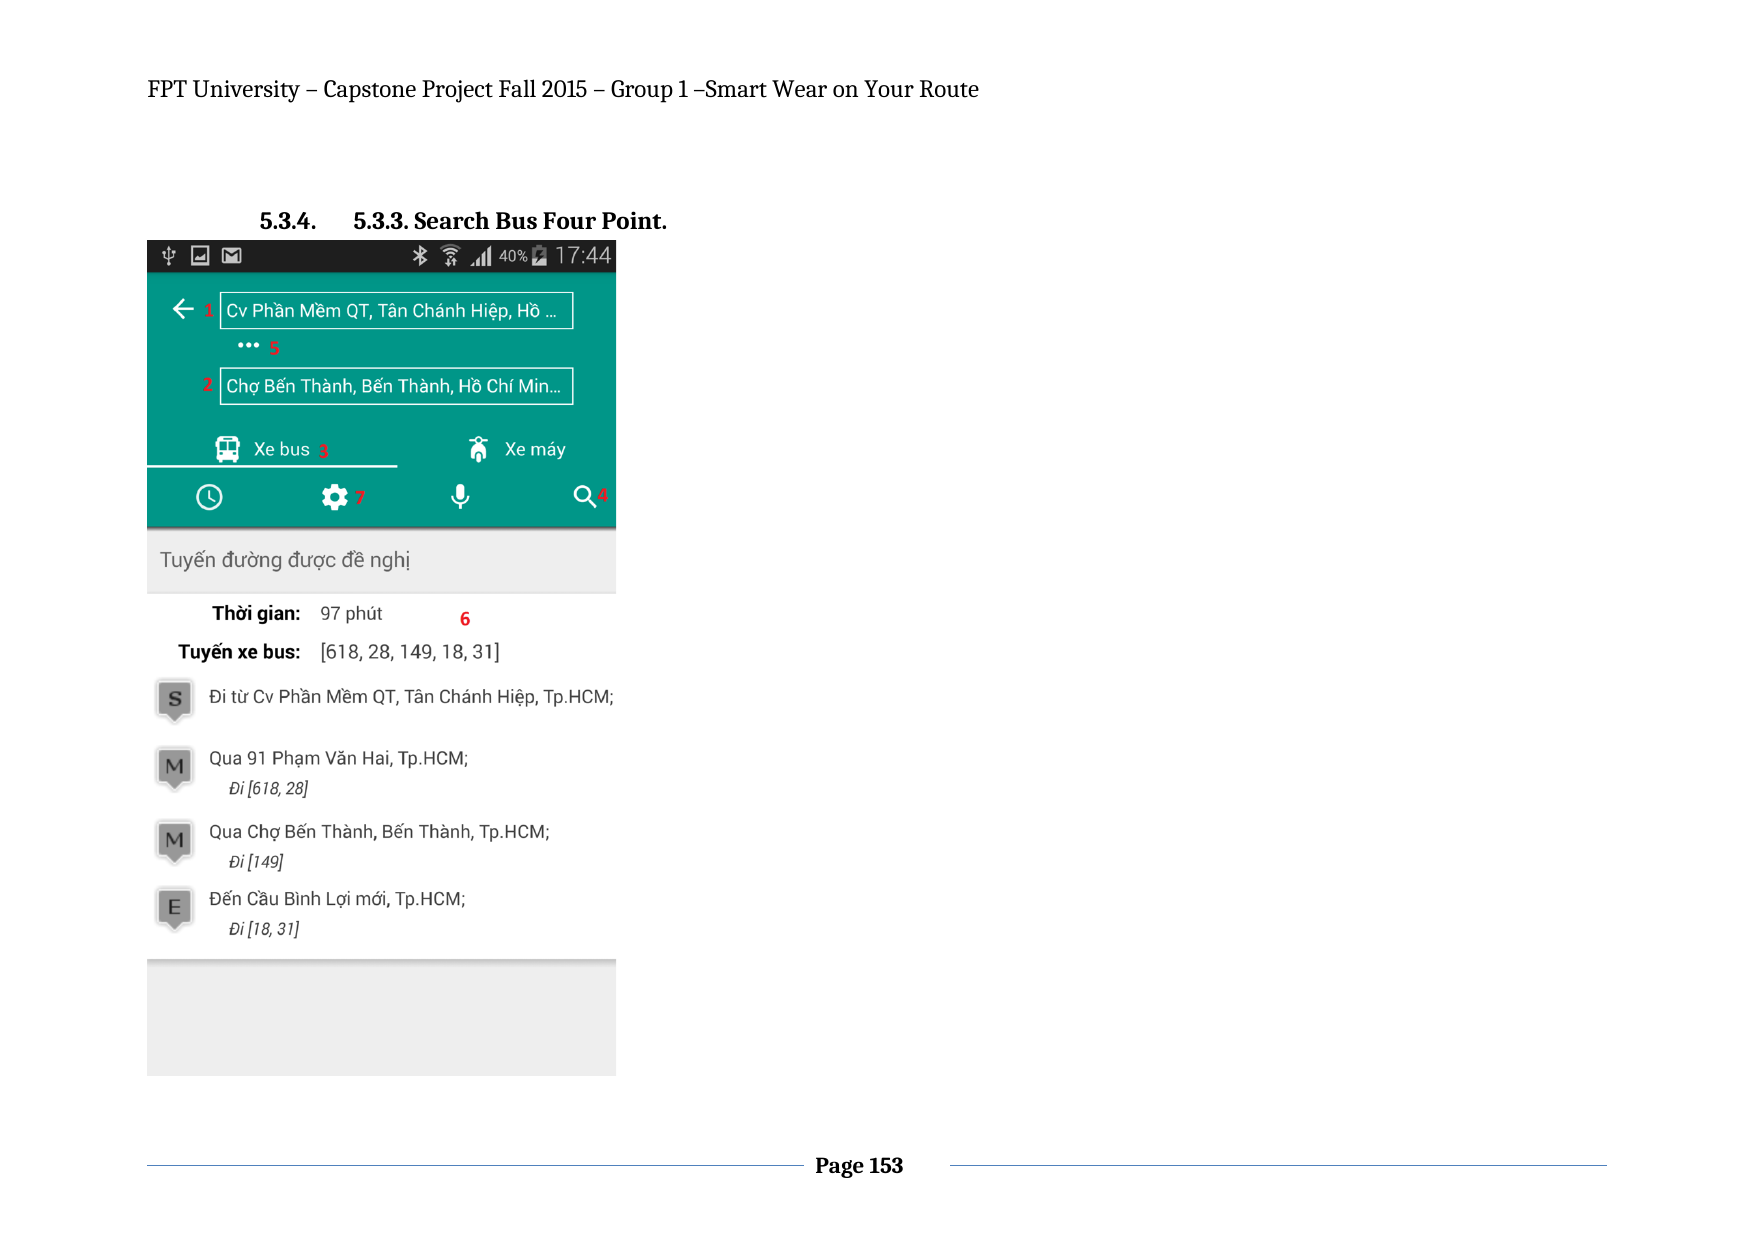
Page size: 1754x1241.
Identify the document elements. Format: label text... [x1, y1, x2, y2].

picture [147, 240, 617, 1076]
subtitle 5.3.3. Search Bus Four Point. [259, 207, 1607, 236]
